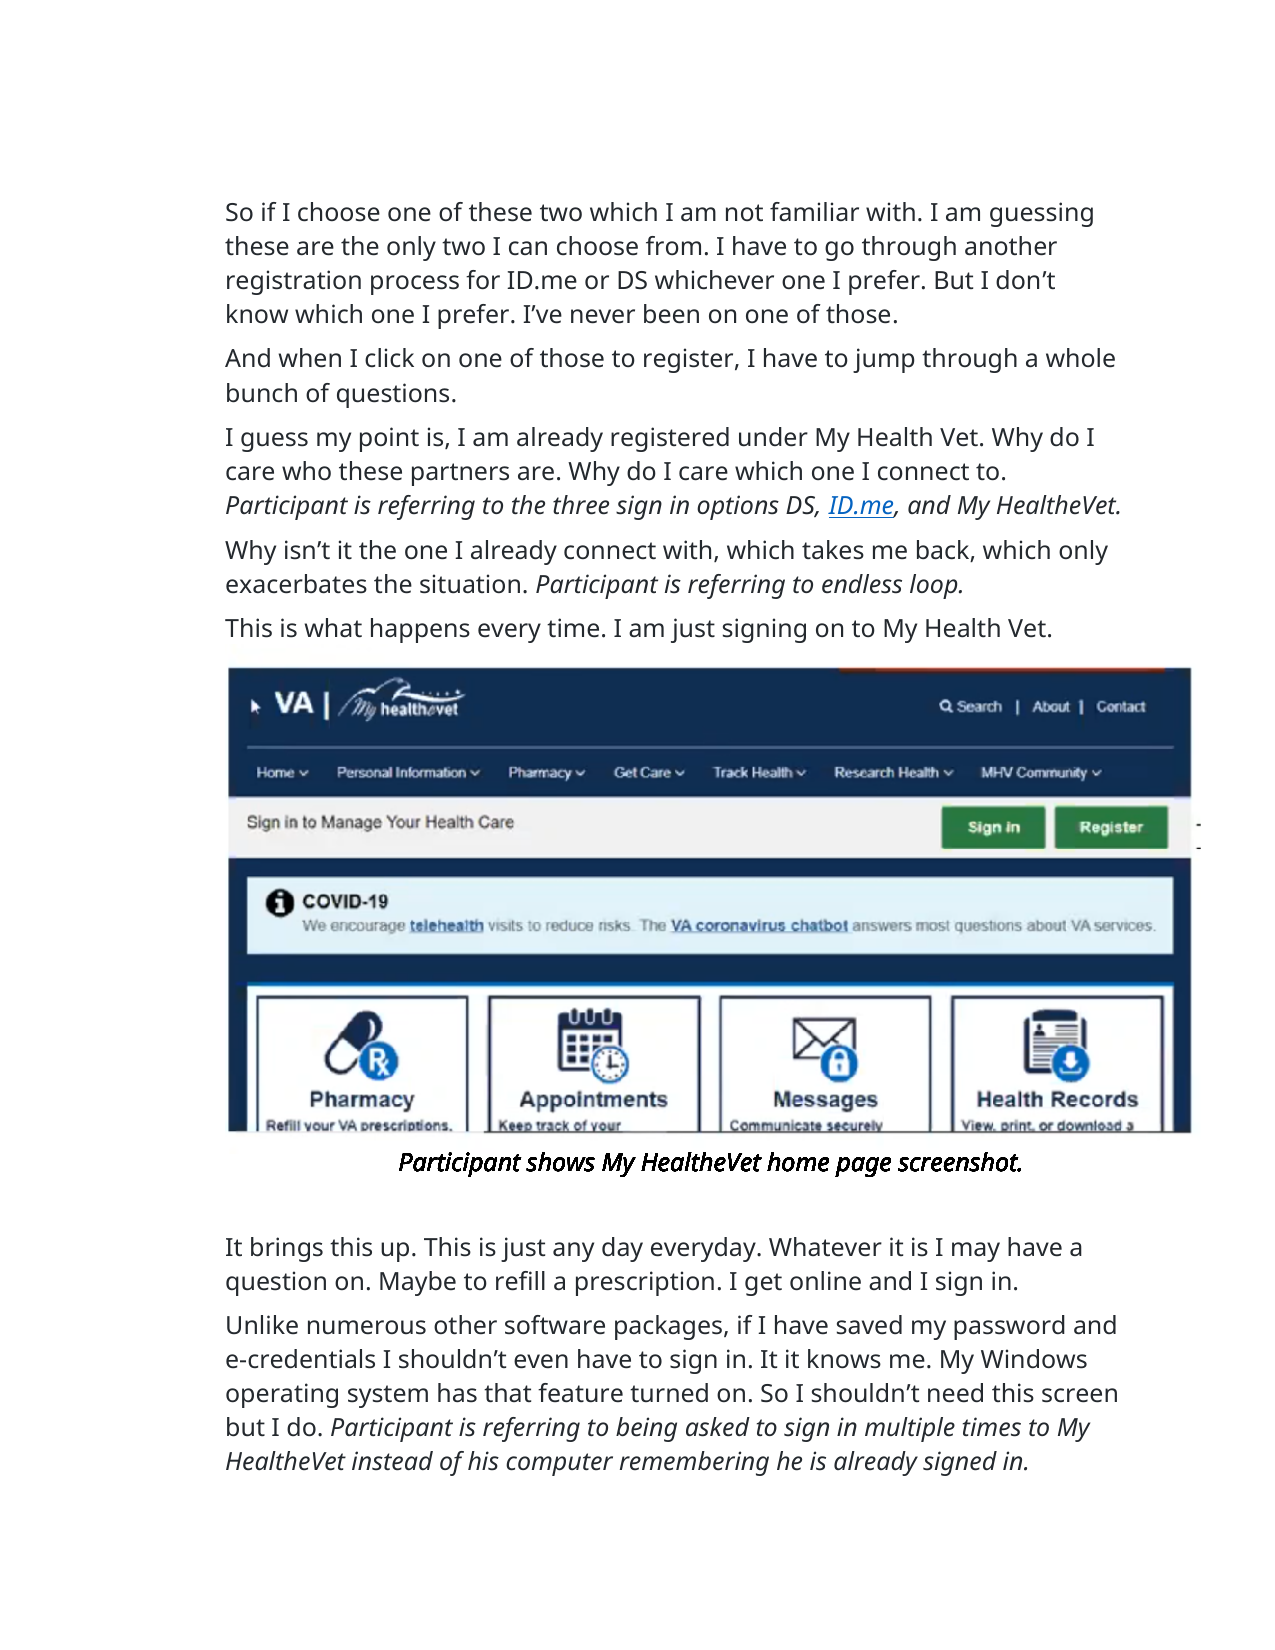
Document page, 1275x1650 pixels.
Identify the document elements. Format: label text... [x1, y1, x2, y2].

text I guess my point is, I am already registered under My Health Vet. Why do I care who these partners are. Why do I care which one I connect to. Participant is referring to the three sign in options DS, ID.me, and My HealtheVet. [225, 420, 1125, 522]
text This is what happens every time. I am just signing on to My Health Vet. [225, 611, 1125, 644]
text It brings this up. This is just any day everyday. Whatever it is I may have a question on. Maybe to refill a prescription. I get online and I sign in. [225, 1229, 1125, 1297]
picture [225, 644, 1201, 1154]
text Why isn’t it the one I already connect with, which takes me back, which only exacerbates the situation. Participant is referring to endless loop. [225, 532, 1125, 600]
text So if I choose one of these two which I am not familiar with. I am guessing these are the only two I can choose from. I have to go through another registration process for ID.me or DS whichever one I prefer. But I don’t know which one I prefer. I’ve never been on one of those. [225, 194, 1125, 331]
text Unlike numerous other software packages, if I have saved my password and e-credentials I shouldn’t even have to sign in. It it knows me. My Windows operating system has that feature turned on. So I shouldn’t need this screen but I do. Participant is referring to being asked to sign in multiple times to My HealtheVet instead of his computer remembering he is already signed in. [225, 1308, 1125, 1478]
text And when I click on one of those to register, I have to jump through a whole bunch of questions. [225, 341, 1125, 409]
text This is what happens every time. I am just signing on to My Health Vet. [225, 1154, 1125, 1219]
